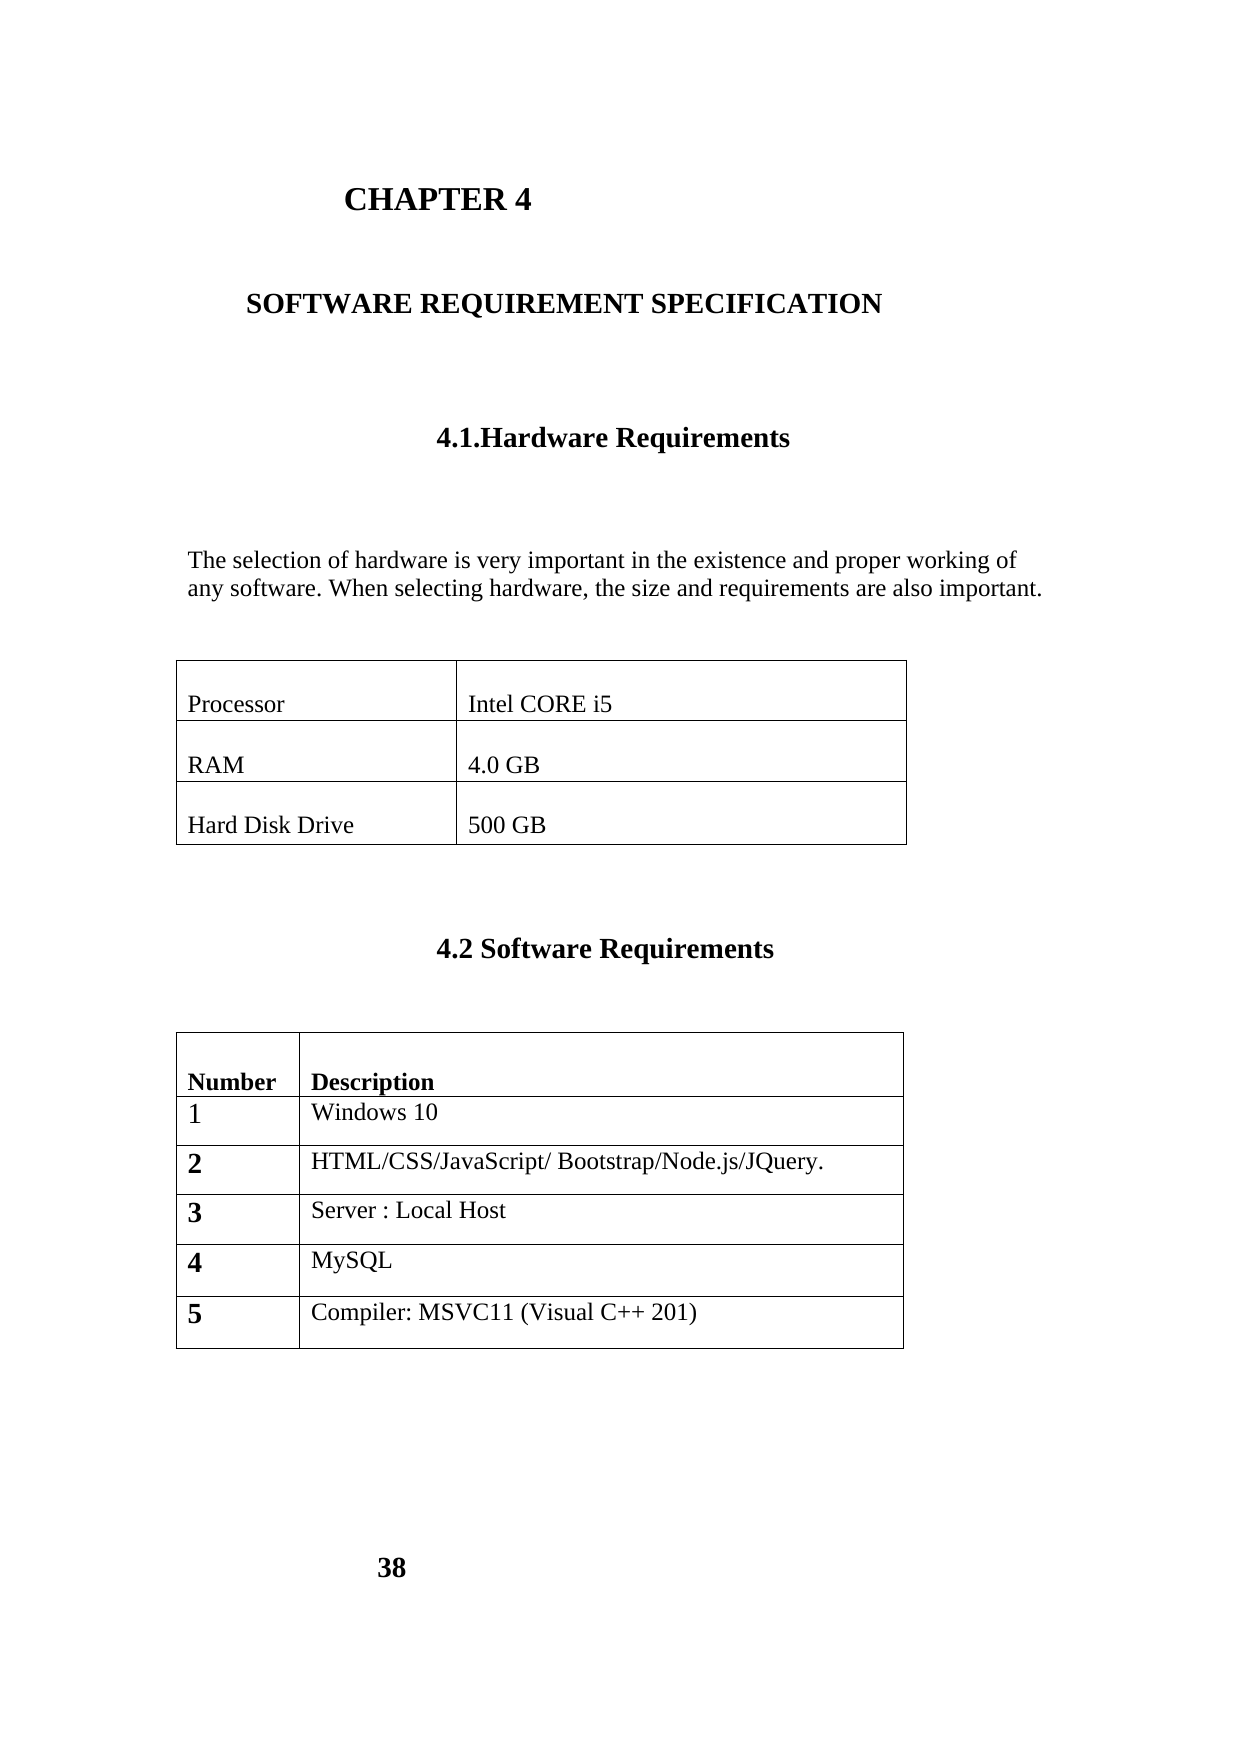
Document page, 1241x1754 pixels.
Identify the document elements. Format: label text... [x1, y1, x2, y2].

table_header Processor [177, 661, 456, 720]
table_cell Compiler: MSVC11 (Visual C++ 201) [300, 1297, 903, 1347]
table_cell 4.0 GB [457, 721, 906, 781]
table_cell 5 [177, 1297, 299, 1347]
table_cell 2 [177, 1146, 299, 1194]
table_header Intel CORE i5 [457, 661, 906, 720]
list 38 [187, 1550, 1053, 1583]
table_header Description [300, 1033, 903, 1096]
list 4.2 Software Requirements [187, 932, 1053, 965]
text SOFTWARE REQUIREMENT SPECIFICATION [187, 286, 1053, 319]
table_cell Windows 10 [300, 1097, 903, 1145]
table_cell 3 [177, 1195, 299, 1244]
list 4.1.Hardware Requirements [187, 420, 1053, 454]
table_cell Server : Local Host [300, 1195, 903, 1244]
list The selection of hardware is very important in the existence and proper working of any software. When selecting hardware, the size and requirements are also important. [187, 545, 1053, 602]
table_cell 1 [177, 1097, 299, 1145]
table_cell MySQL [300, 1245, 903, 1296]
table_cell HTML/CSS/JavaScript/ Bootstrap/Node.js/JQuery. [300, 1146, 903, 1194]
table_header Number [177, 1033, 299, 1096]
table_cell RAM [177, 721, 456, 781]
table_cell Hard Disk Drive [177, 782, 456, 844]
text CHAPTER 4 [187, 179, 1053, 217]
table_cell 4 [177, 1245, 299, 1296]
table_cell 500 GB [457, 782, 906, 844]
